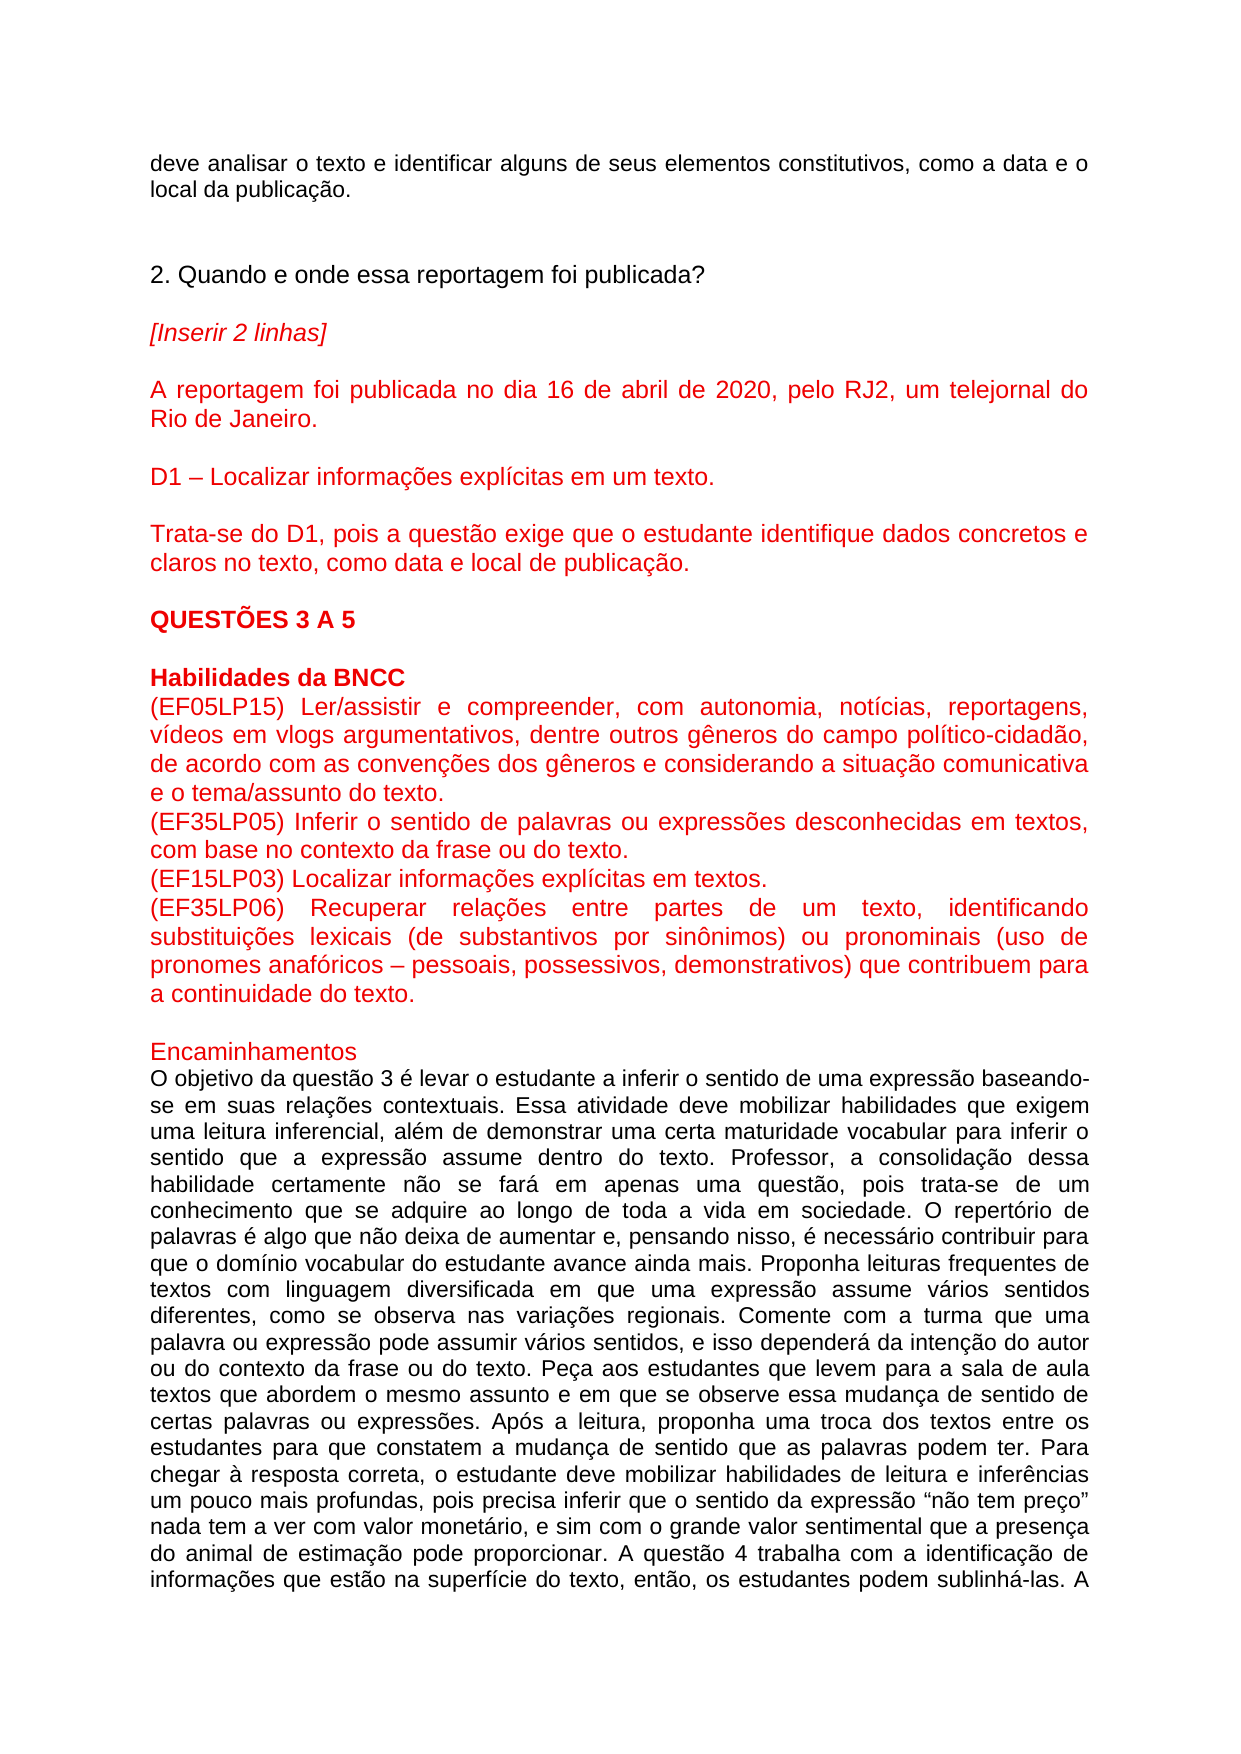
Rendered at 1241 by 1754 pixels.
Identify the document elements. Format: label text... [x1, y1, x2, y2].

text [Inserir 2 linhas] [150, 318, 1090, 346]
text Trata-se do D1, pois a questão exige que o estudante identifique dados concretos e claros no texto, como data e local de publicação. [150, 519, 1090, 576]
text (EF35LP06) Recuperar relações entre partes de um texto, identificando substituições lexicais (de substantivos por sinônimos) ou pronominais (uso de pronomes anafóricos – pessoais, possessivos, demonstrativos) que contribuem para a continuidade do texto. [150, 893, 1090, 1008]
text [150, 150, 1090, 203]
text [150, 1065, 1090, 1592]
text Habilidades da BNCC [150, 663, 1090, 691]
text D1 – Localizar informações explícitas em um texto. [150, 461, 1090, 490]
text Encaminhamentos [150, 1036, 1090, 1065]
text (EF15LP03) Localizar informações explícitas em textos. [150, 864, 1090, 893]
text (EF35LP05) Inferir o sentido de palavras ou expressões desconhecidas em textos, com base no contexto da frase ou do texto. [150, 806, 1090, 864]
text (EF05LP15) Ler/assistir e compreender, com autonomia, notícias, reportagens, vídeos em vlogs argumentativos, dentre outros gêneros do campo político-cidadão, de acordo com as convenções dos gêneros e considerando a situação comunicativa e o tema/assunto do texto. [150, 691, 1090, 806]
text 2. Quando e onde essa reportagem foi publicada? [150, 260, 1090, 289]
text QUESTÕES 3 A 5 [150, 605, 1090, 634]
text A reportagem foi publicada no dia 16 de abril de 2020, pelo RJ2, um telejornal do Rio de Janeiro. [150, 375, 1090, 433]
